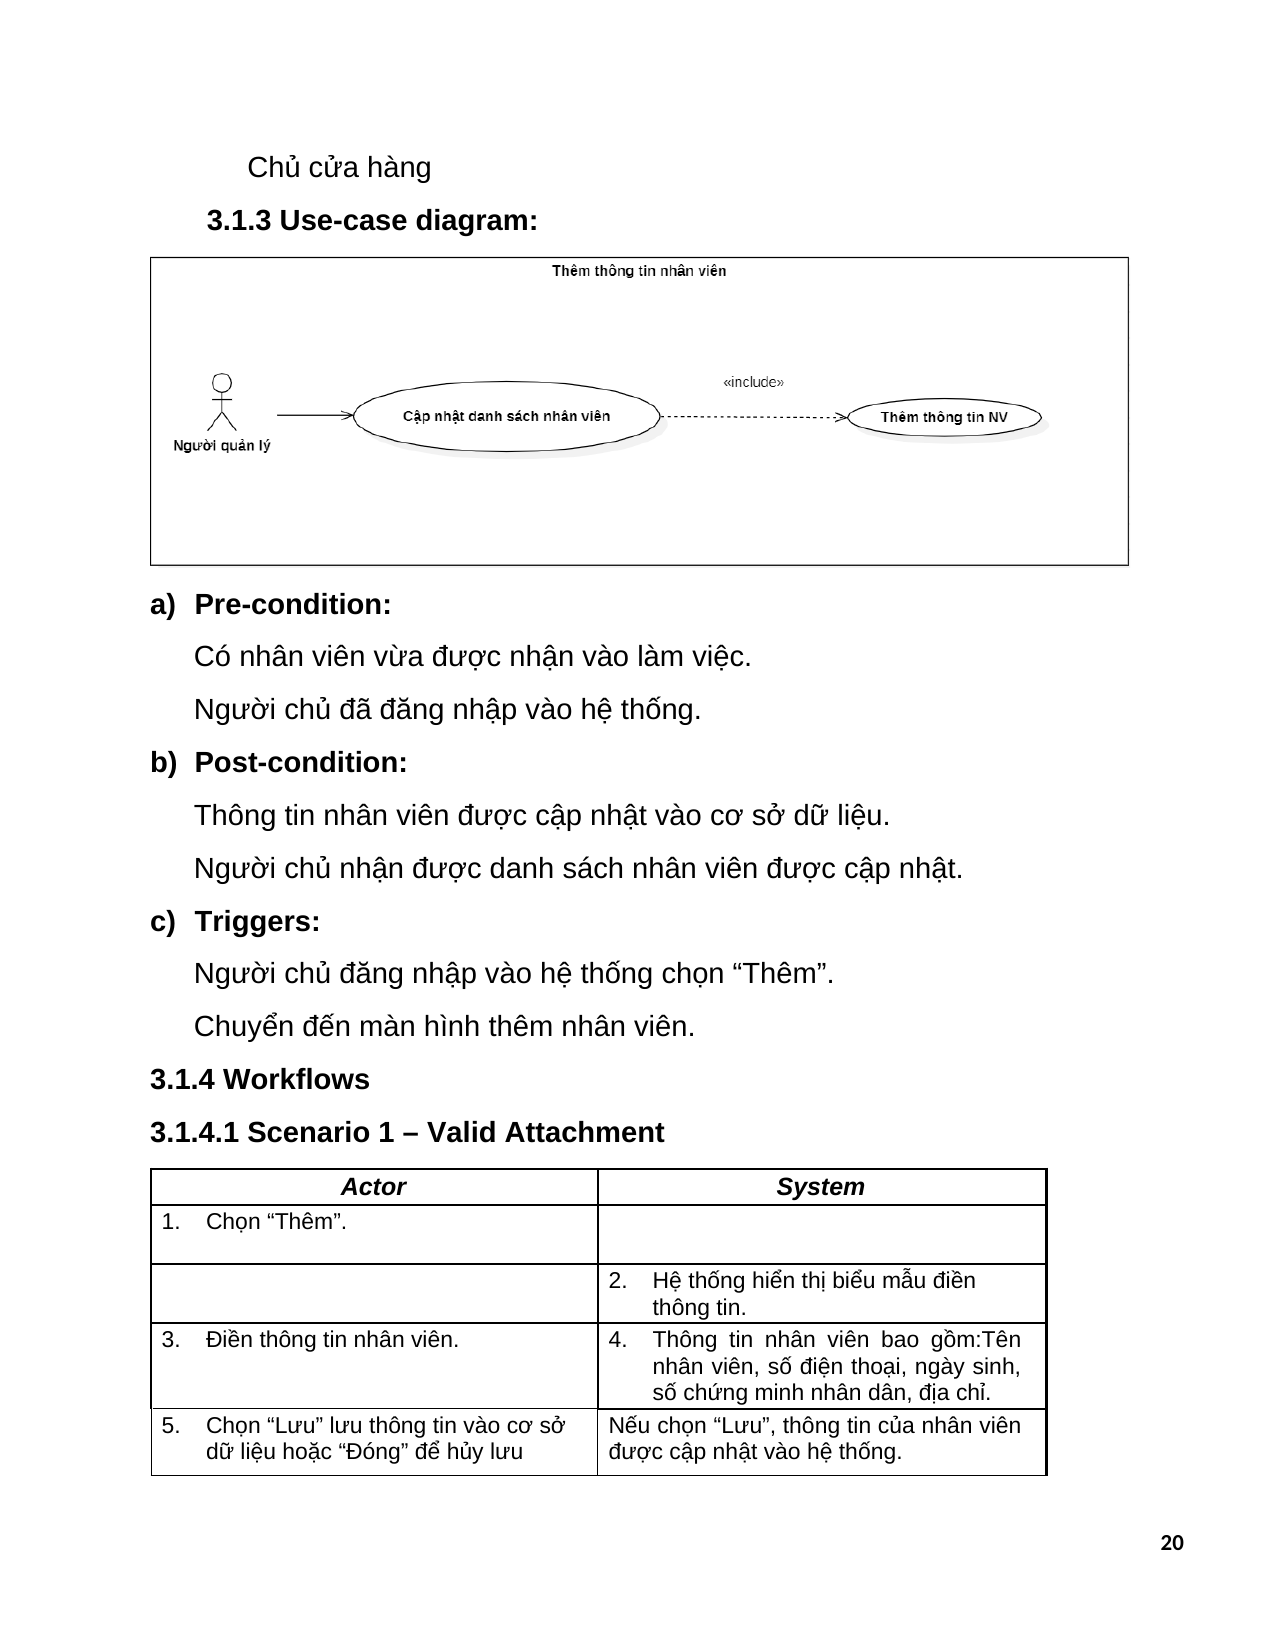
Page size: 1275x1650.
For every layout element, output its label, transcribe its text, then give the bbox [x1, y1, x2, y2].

text Thông tin nhân viên được cập nhật vào cơ sở dữ liệu. [194, 798, 1183, 831]
table_cell Nếu chọn “Lưu”, thông tin của nhân viên được cập nhật vào hệ thống. [598, 1410, 1045, 1474]
table_header Actor [152, 1170, 597, 1203]
text Chuyển đến màn hình thêm nhân viên. [194, 1009, 1183, 1043]
table_cell Chọn “Thêm”. [152, 1206, 597, 1263]
picture [150, 255, 1130, 568]
table_cell Hệ thống hiển thị biểu mẫu điền thông tin. [599, 1265, 1045, 1322]
table_cell Thông tin nhân viên bao gồm:Tên nhân viên, số điện thoại, ngày sinh, số chứng minh nhân dân, địa chỉ. [599, 1324, 1045, 1408]
text Người chủ nhận được danh sách nhân viên được cập nhật. [194, 851, 1183, 884]
table_cell [599, 1206, 1045, 1263]
list Pre-condition: [150, 587, 1183, 620]
list Triggers: [150, 903, 1183, 937]
text 3.1.4.1 Scenario 1 – Valid Attachment [150, 1115, 1183, 1148]
text Người chủ đăng nhập vào hệ thống chọn “Thêm”. [194, 956, 1183, 990]
table_cell Điền thông tin nhân viên. [152, 1324, 597, 1408]
text Có nhân viên vừa được nhận vào làm việc. [194, 639, 1183, 673]
table_cell [152, 1265, 597, 1322]
list Post-condition: [150, 745, 1183, 779]
text Người chủ đã đăng nhập vào hệ thống. [194, 692, 1183, 726]
text Chủ cửa hàng [150, 150, 1183, 183]
text 3.1.4 Workflows [150, 1062, 1183, 1096]
text 3.1.3 Use-case diagram: [150, 203, 1183, 236]
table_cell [152, 1409, 597, 1474]
table_header System [599, 1170, 1045, 1203]
